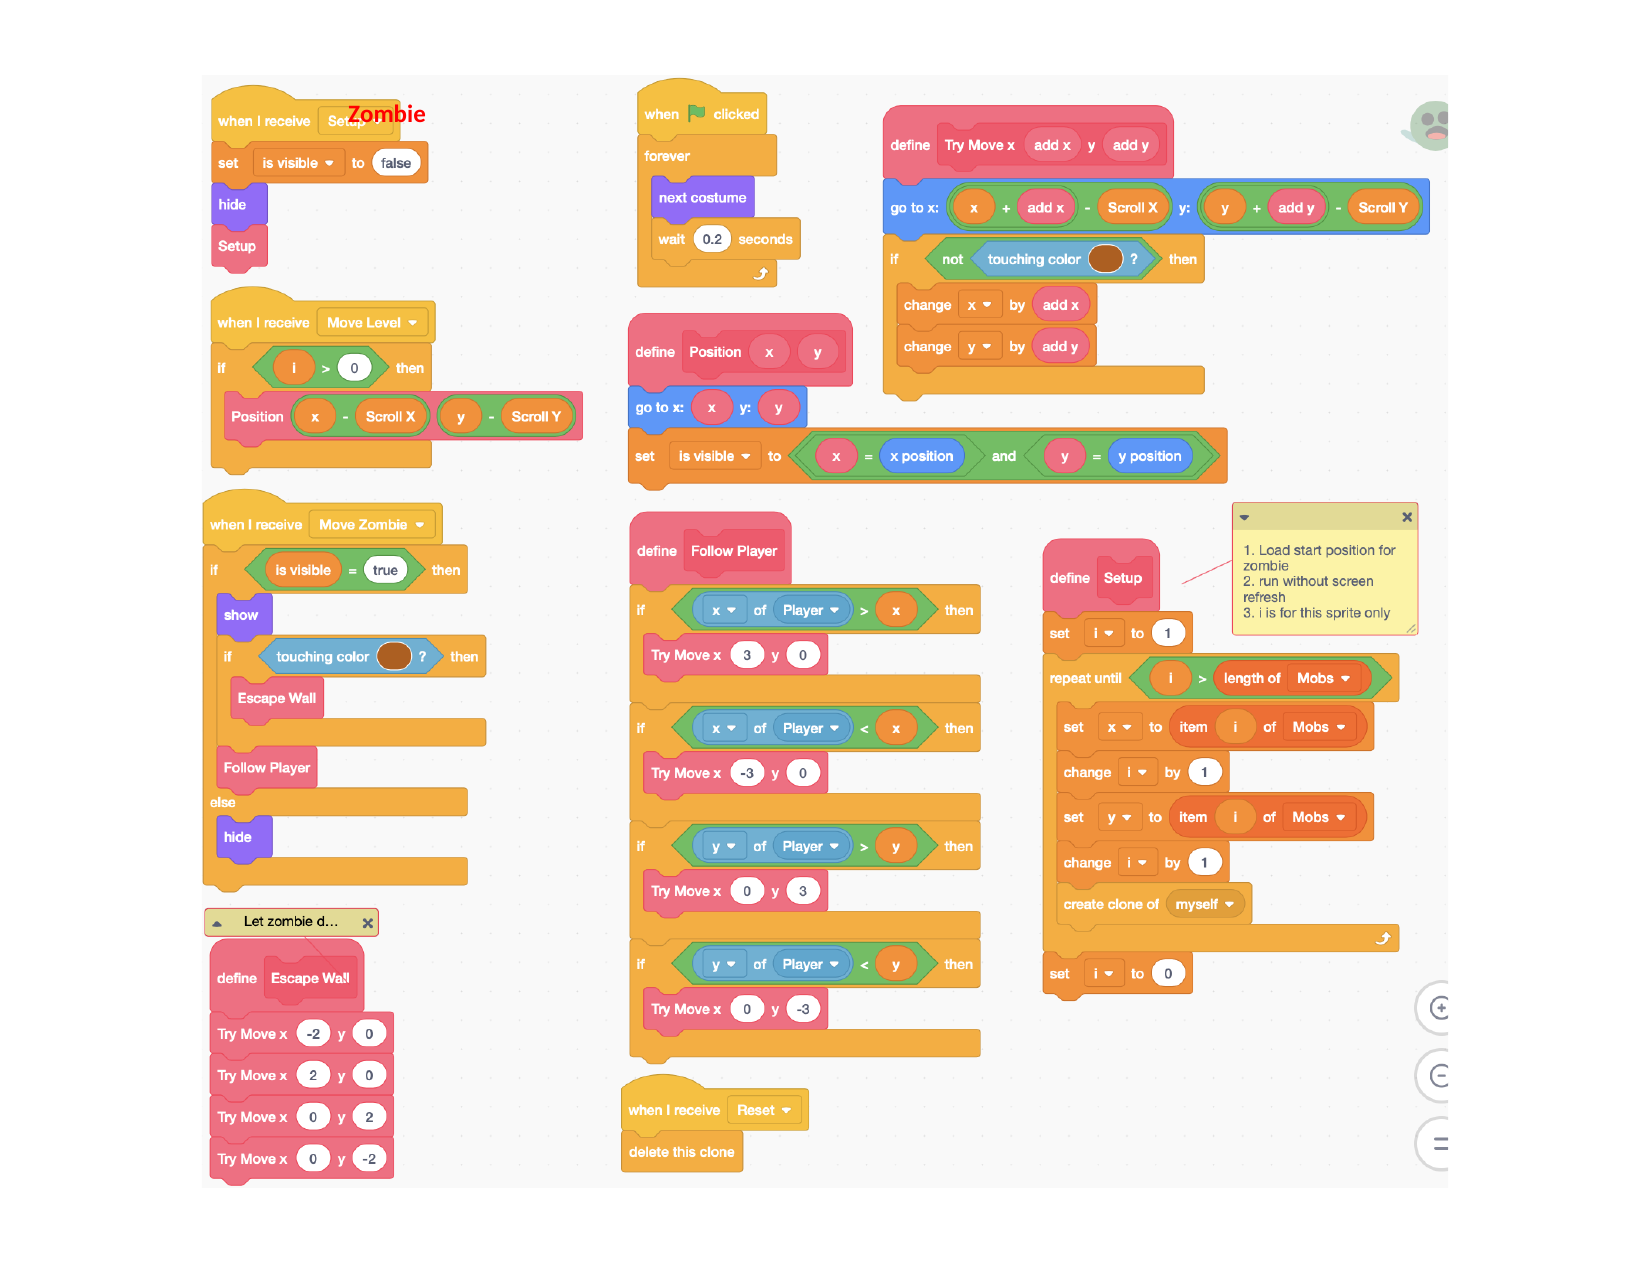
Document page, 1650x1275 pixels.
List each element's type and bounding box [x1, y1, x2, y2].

picture [201, 75, 1449, 1188]
